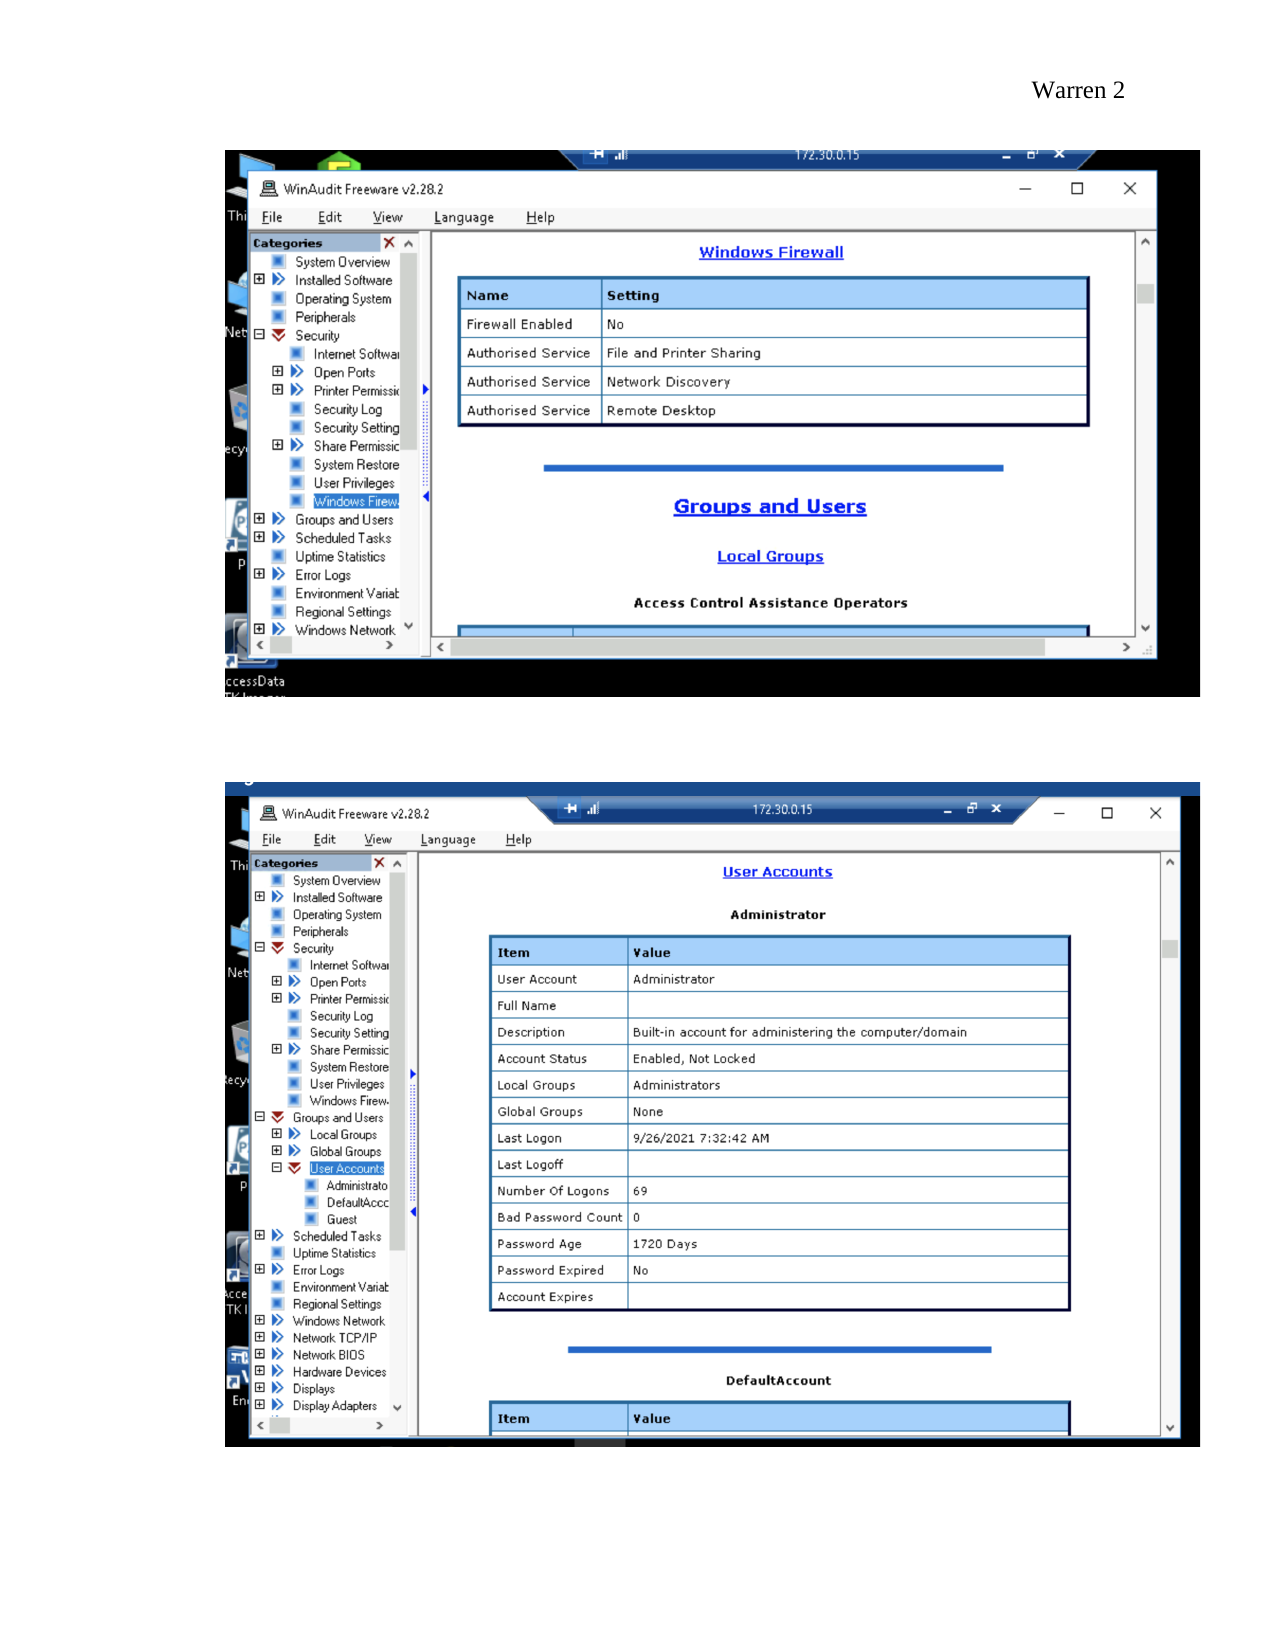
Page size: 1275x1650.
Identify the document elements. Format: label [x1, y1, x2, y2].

picture [225, 150, 1200, 697]
picture [225, 782, 1200, 1447]
